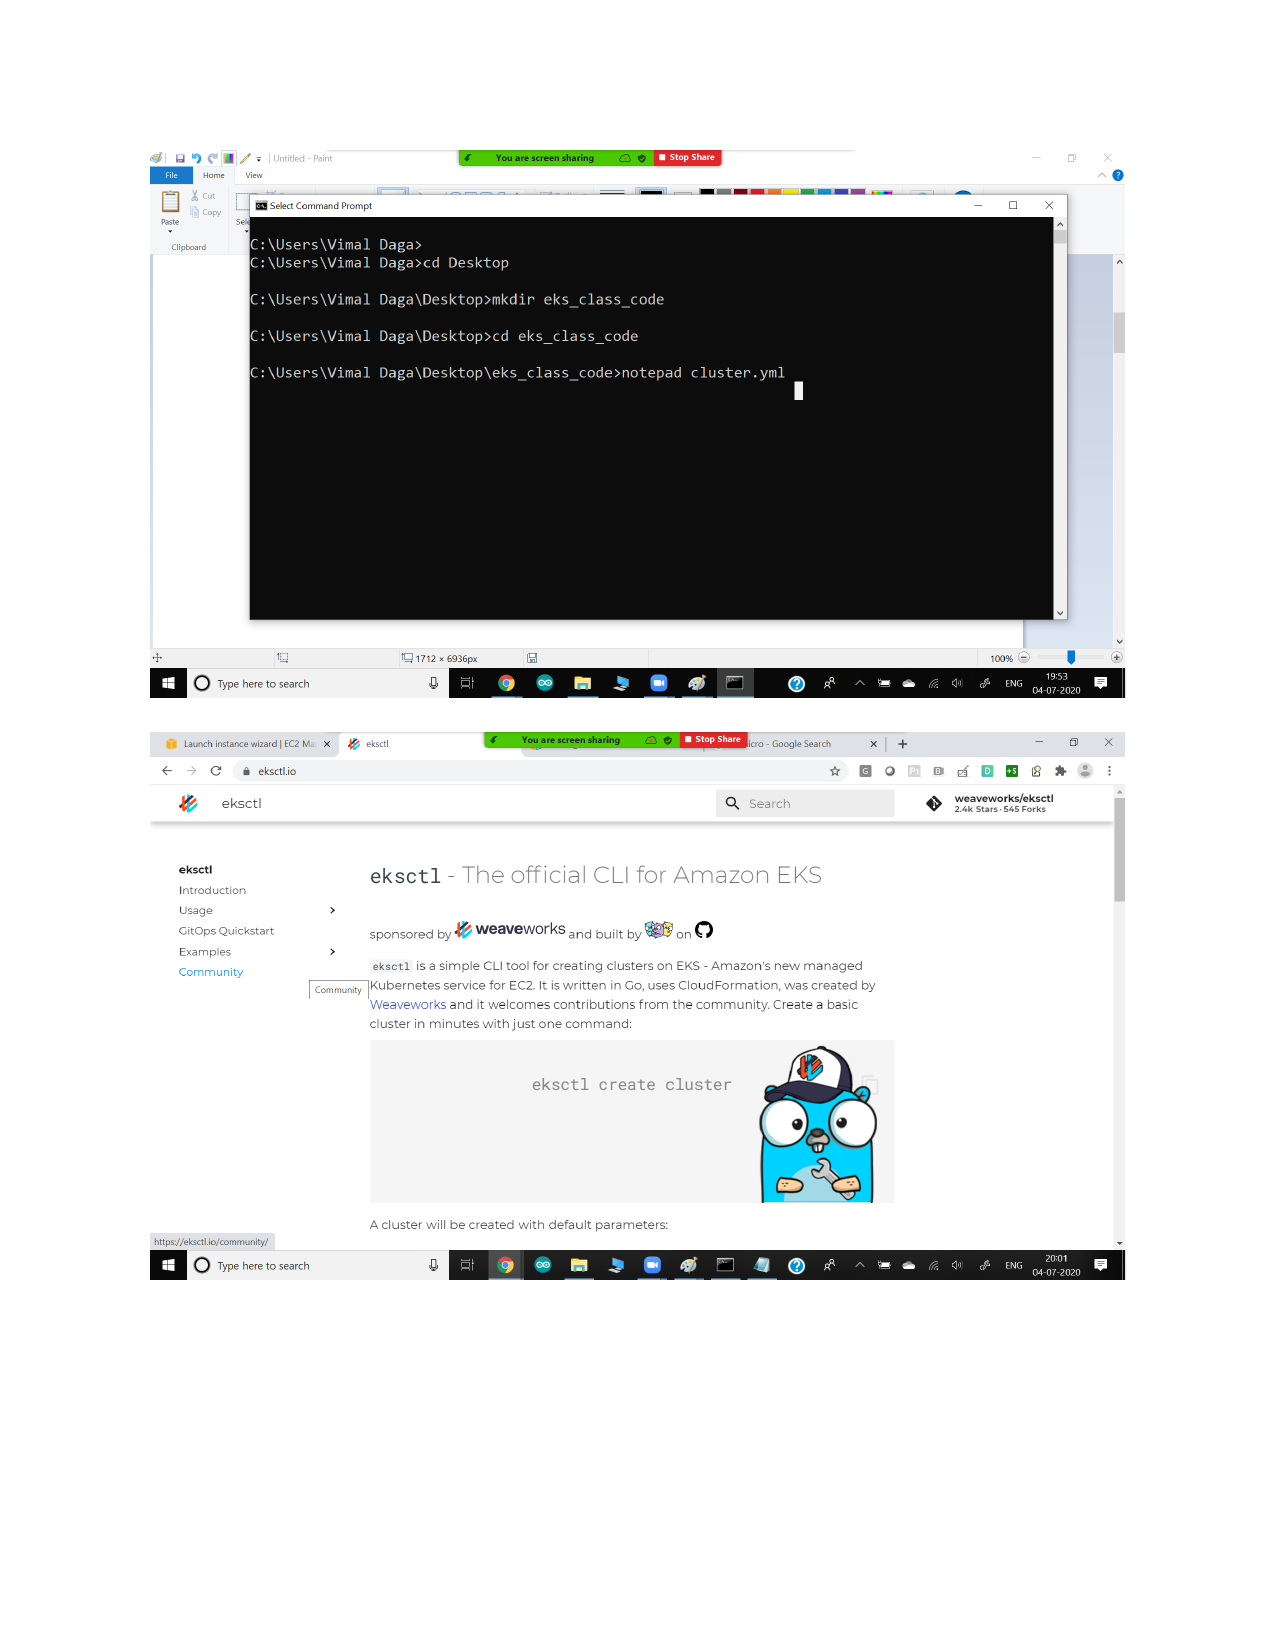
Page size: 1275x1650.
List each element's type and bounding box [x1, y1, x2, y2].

picture [150, 150, 1125, 698]
picture [150, 732, 1125, 1280]
